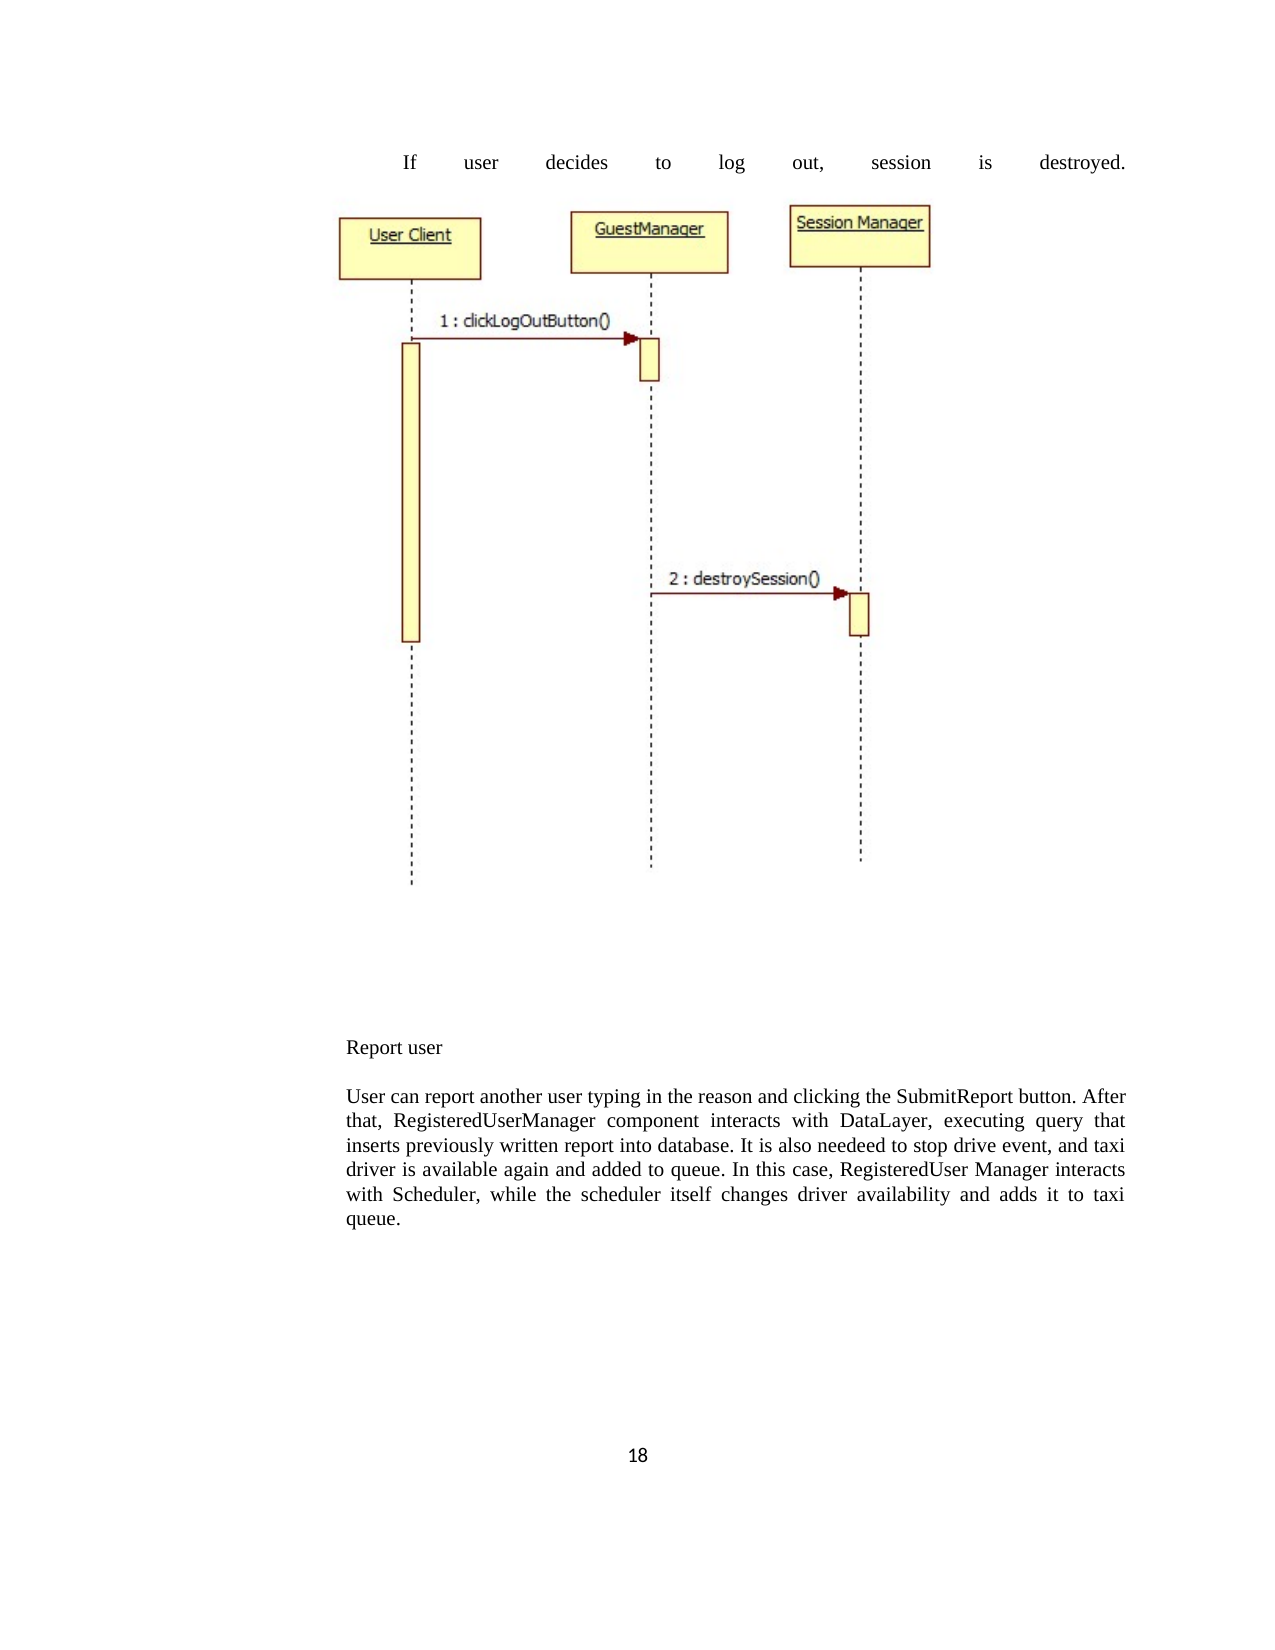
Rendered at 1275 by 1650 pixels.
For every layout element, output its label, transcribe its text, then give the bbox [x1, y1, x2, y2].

list Report user [346, 1035, 1127, 1059]
picture [308, 174, 962, 918]
list User can report another user typing in the reason and clicking the SubmitReport button. After that, RegisteredUserManager component interacts with DataLayer, executing query that inserts previously written report into database. It is also needeed to stop drive event, and taxi driver is available again and added to queue. In this case, RegisteredUser Manager interacts with Scheduler, while the scheduler itself changes driver availability and adds it to taxi queue. [346, 1059, 1127, 1230]
